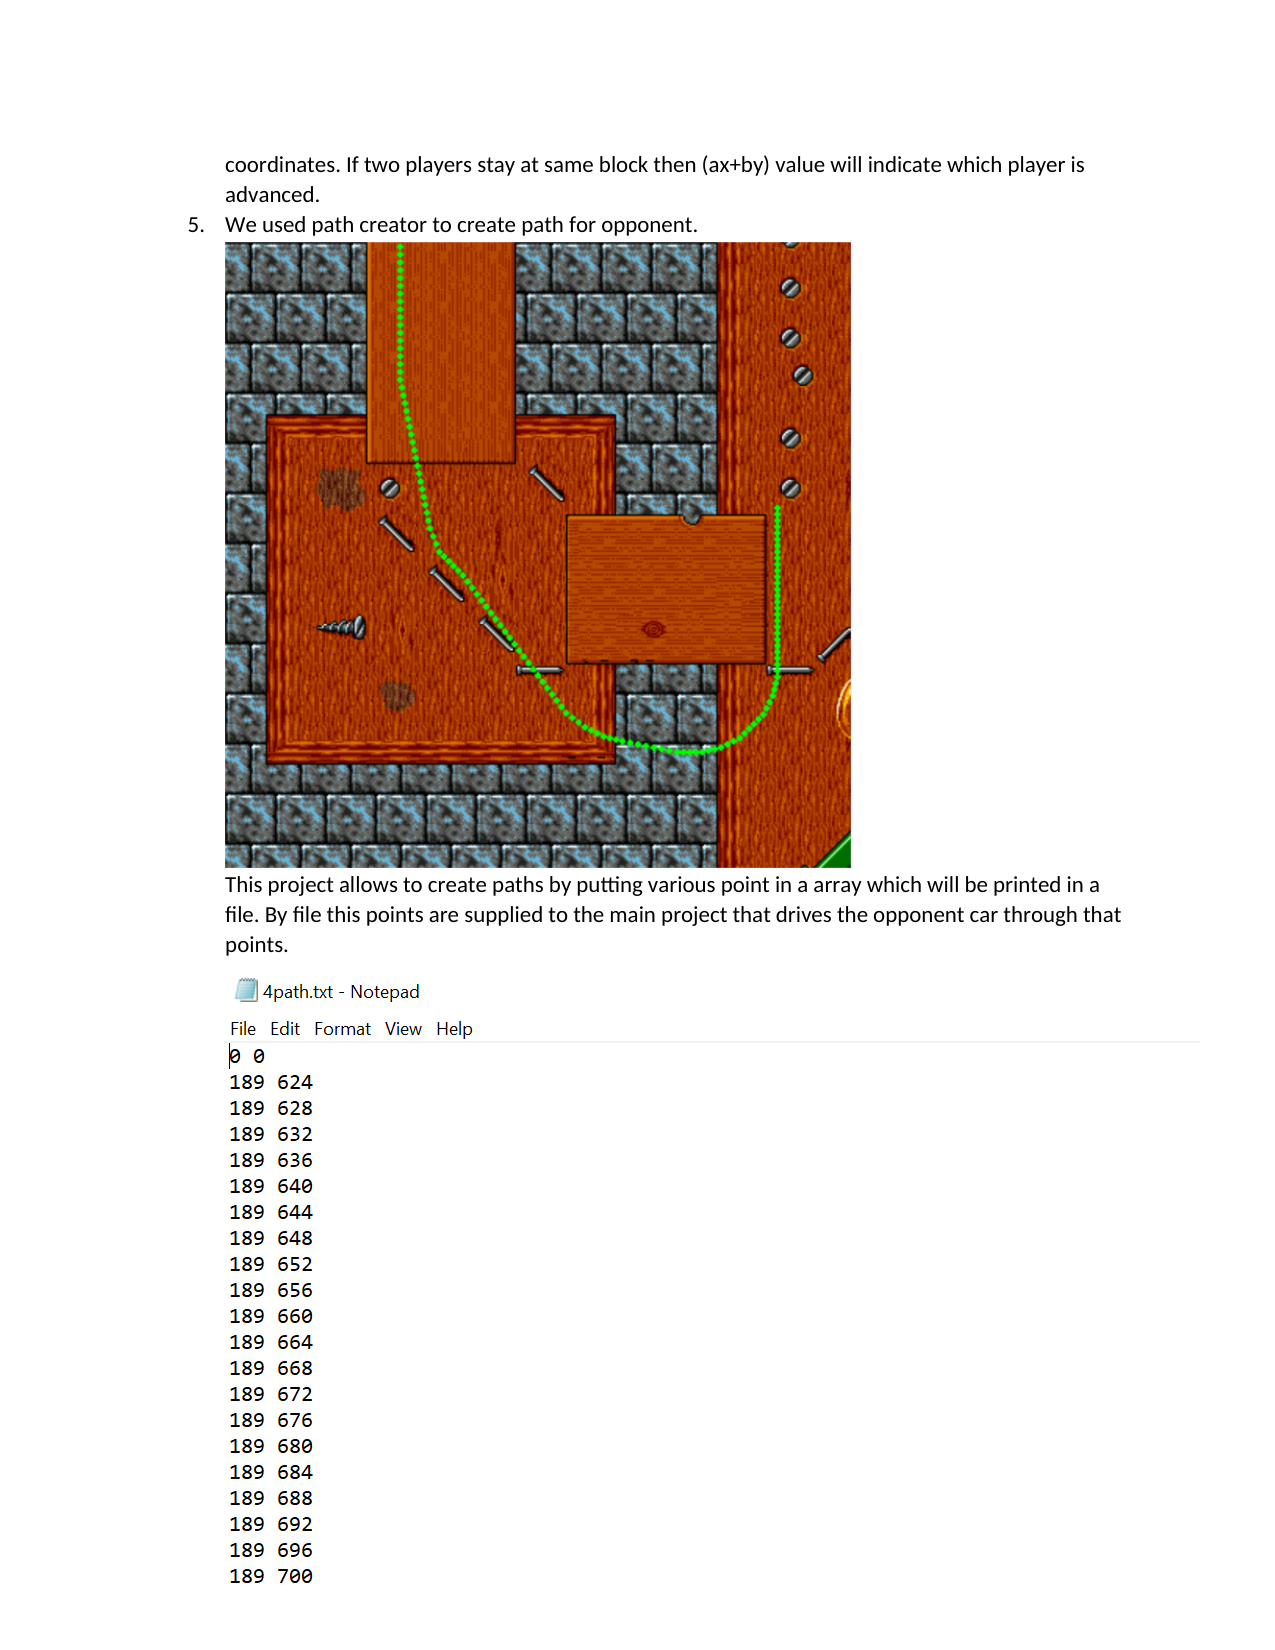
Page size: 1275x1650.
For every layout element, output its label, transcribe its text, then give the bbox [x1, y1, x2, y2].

list We used path creator to create path for opponent. [187, 210, 1125, 868]
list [187, 150, 1125, 208]
list This project allows to create paths by putting various point in a array which will be printed in a file. By file this points are supplied to the main project that drives the opponent car through that points. [225, 870, 1125, 958]
